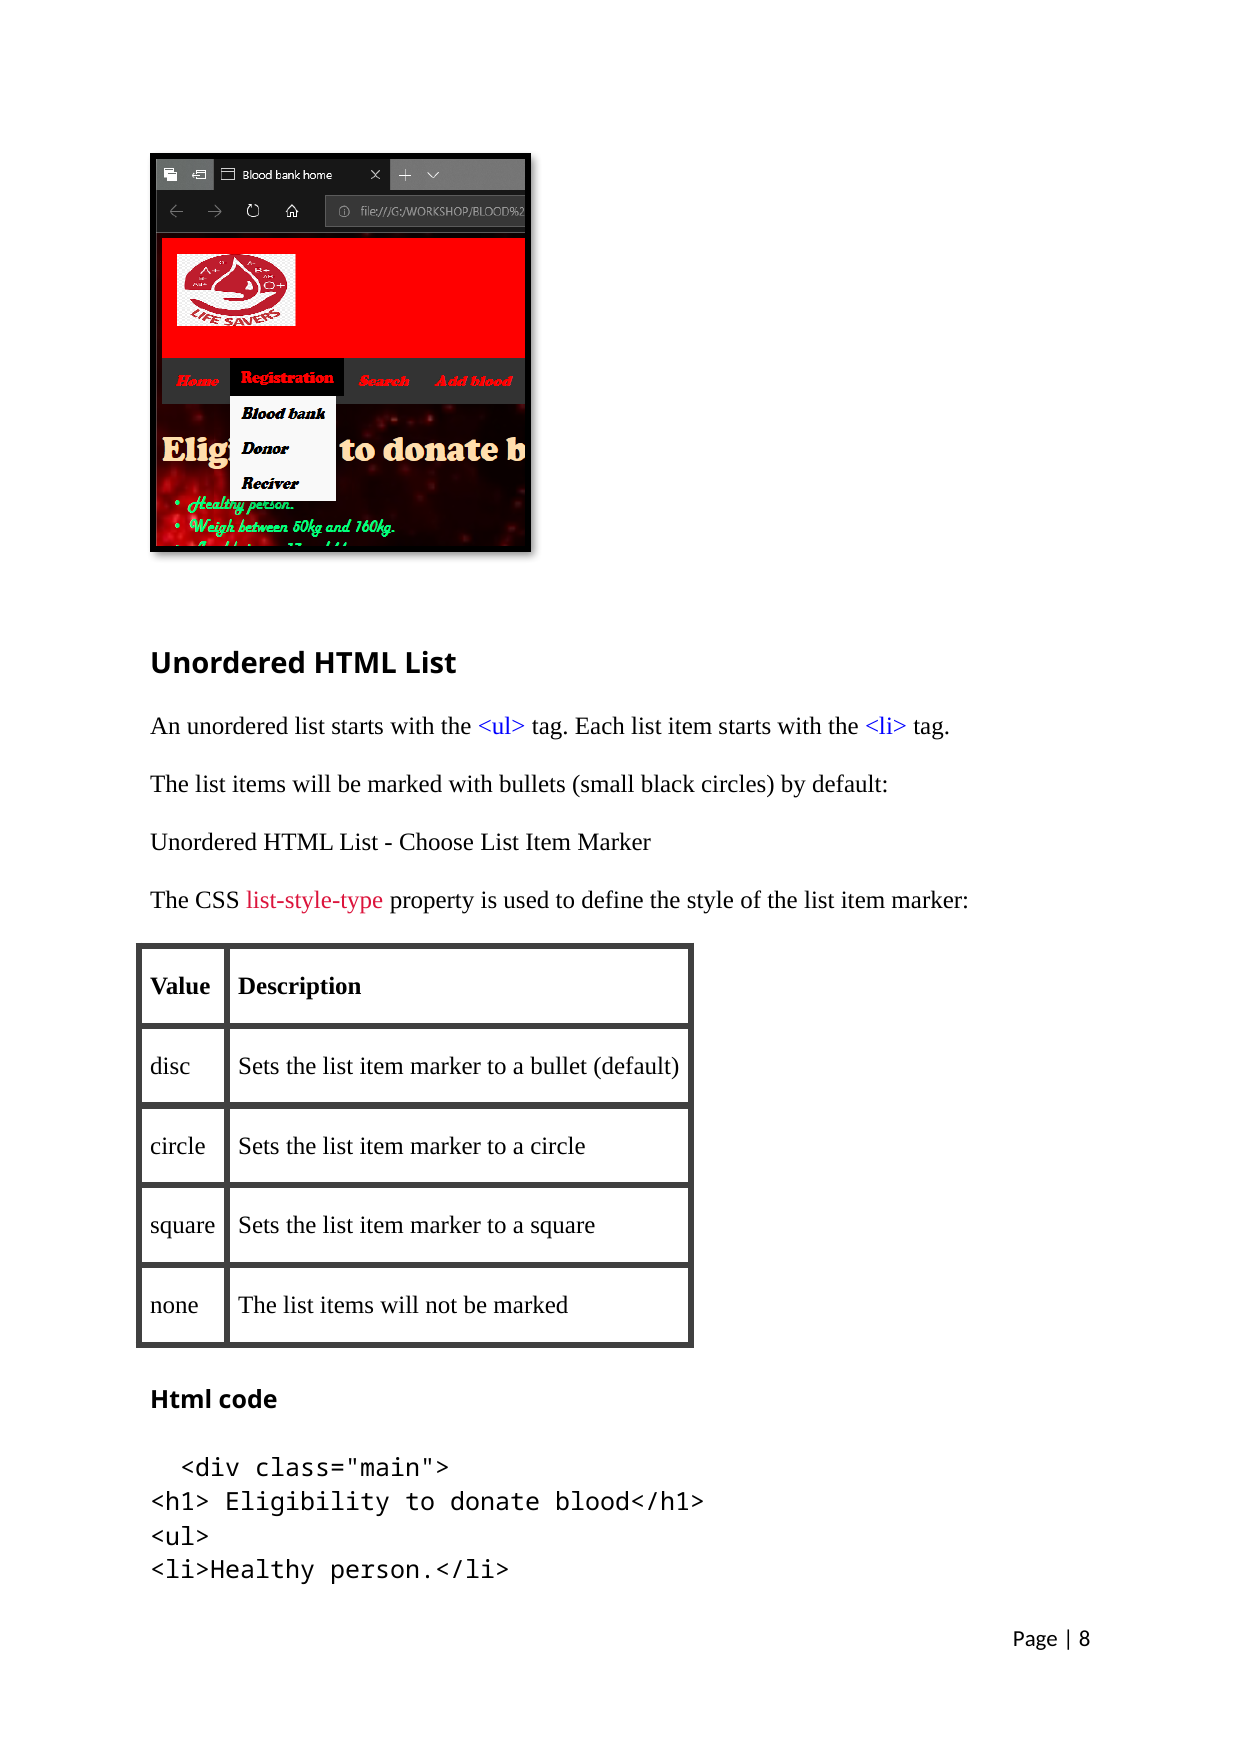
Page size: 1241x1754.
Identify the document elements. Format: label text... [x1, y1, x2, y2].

table_header Description [230, 949, 688, 1022]
table_cell circle [142, 1109, 224, 1182]
text An unordered list starts with the <ul> tag. Each list item starts with the <li> tag. [150, 711, 1090, 740]
table_cell Sets the list item marker to a bullet (default) [230, 1029, 688, 1102]
text The CSS list-style-type property is used to define the style of the list item marker: [150, 885, 1090, 913]
table_cell The list items will not be marked [230, 1268, 688, 1342]
text <ul> [150, 1518, 1090, 1552]
text Unordered HTML List [150, 642, 1090, 682]
table_cell disc [142, 1029, 224, 1102]
table_cell Sets the list item marker to a circle [230, 1109, 688, 1182]
text <h1> Eligibility to donate blood</h1> [150, 1484, 1090, 1518]
table_header Value [142, 949, 224, 1022]
text Unordered HTML List - Choose List Item Marker [150, 827, 1090, 856]
table_cell none [142, 1268, 224, 1342]
table_cell square [142, 1188, 224, 1262]
text <li>Healthy person.</li> [150, 1552, 1090, 1586]
table_cell Sets the list item marker to a square [230, 1188, 688, 1262]
text Html code [150, 1382, 1090, 1416]
picture [156, 159, 525, 546]
text <div class="main"> [150, 1450, 1090, 1484]
text The list items will be marked with bullets (small black circles) by default: [150, 769, 1090, 798]
